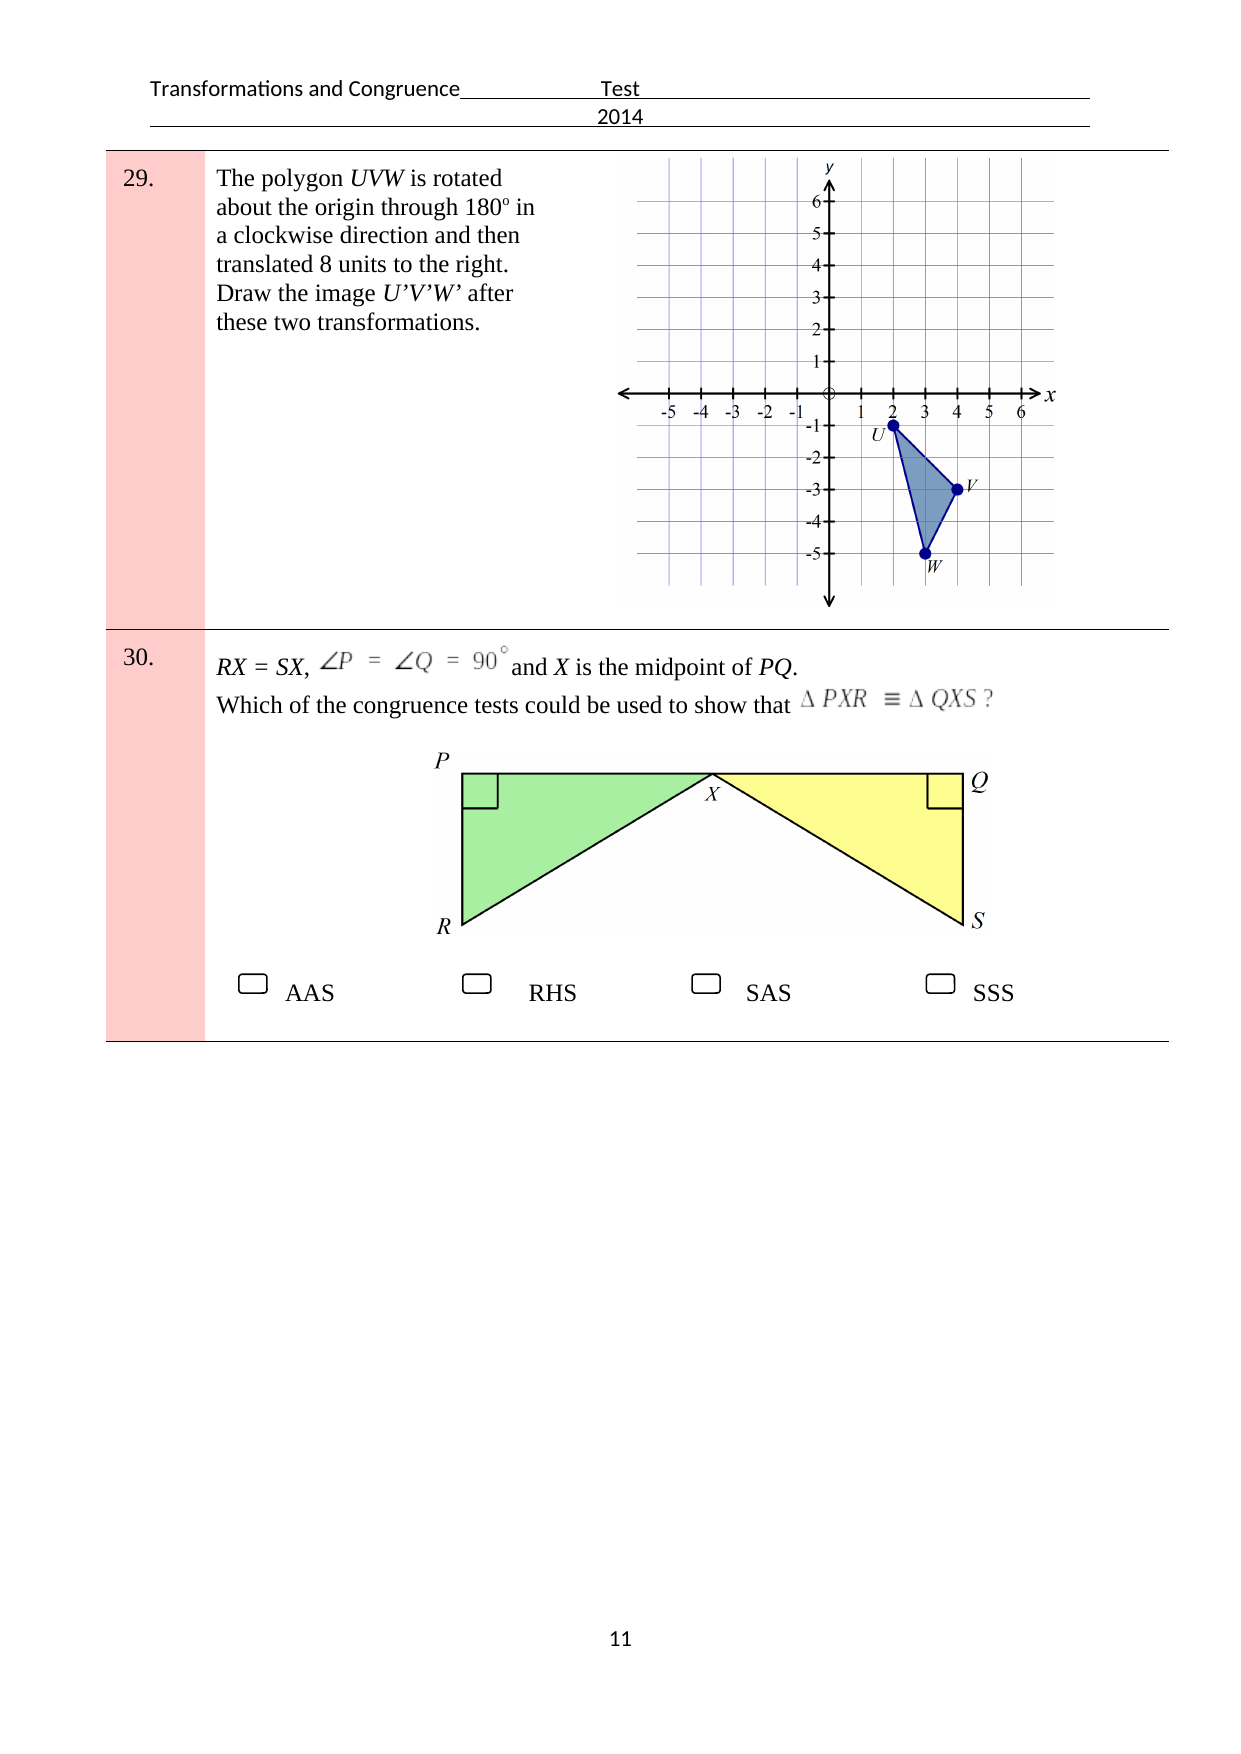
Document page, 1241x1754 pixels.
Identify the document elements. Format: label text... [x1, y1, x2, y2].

table_cell The polygon UVW is rotated about the origin through 180o in a clockwise direction and then translated 8 units to the right. Draw the image U’V’W’ after these two transformations. [205, 151, 1169, 629]
table_cell [106, 151, 205, 629]
table_cell RX = SX, and X is the midpoint of PQ. Which of the congruence tests could be used to show that AAS RHS SAS SSS [205, 630, 1169, 1041]
table_cell [106, 630, 205, 1041]
picture [616, 157, 1057, 608]
picture [432, 751, 988, 935]
